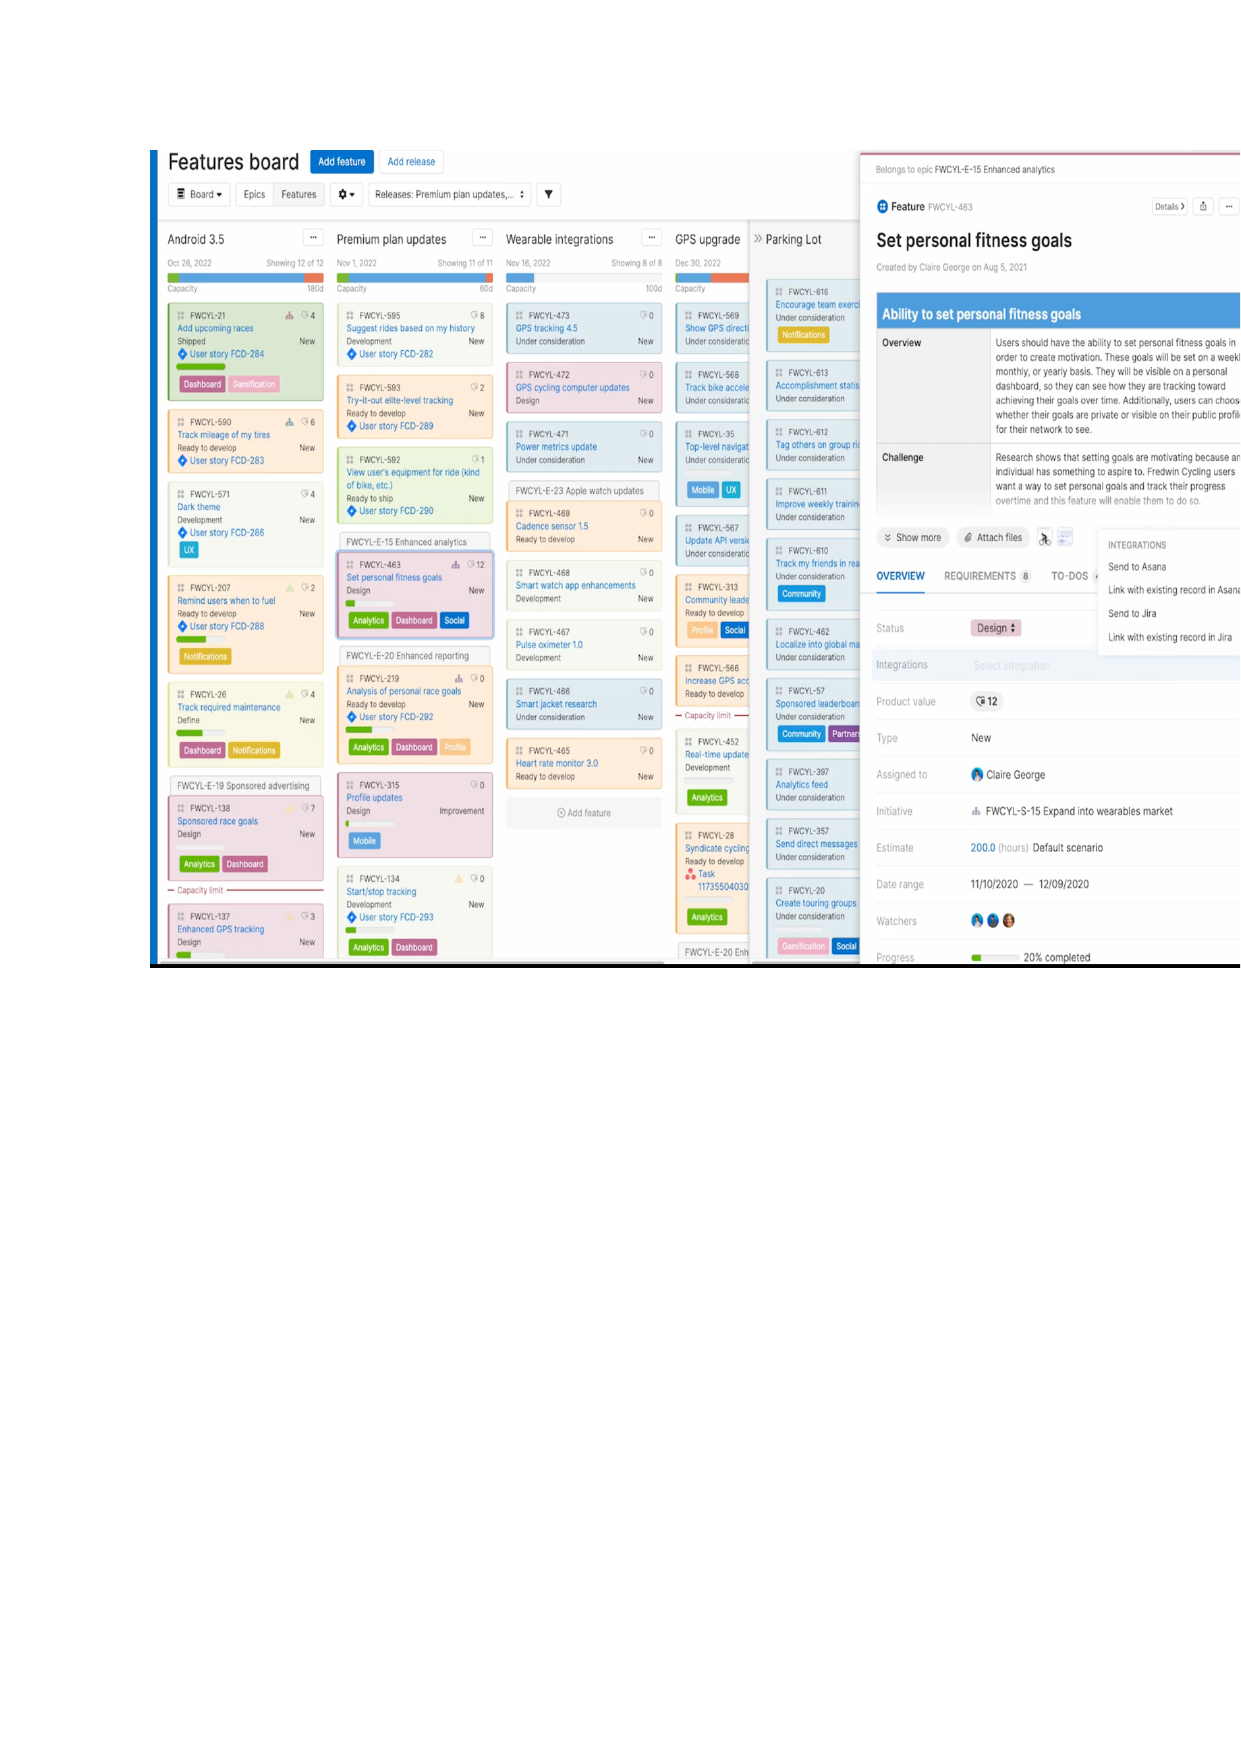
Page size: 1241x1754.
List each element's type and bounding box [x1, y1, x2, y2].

picture [150, 150, 1241, 968]
